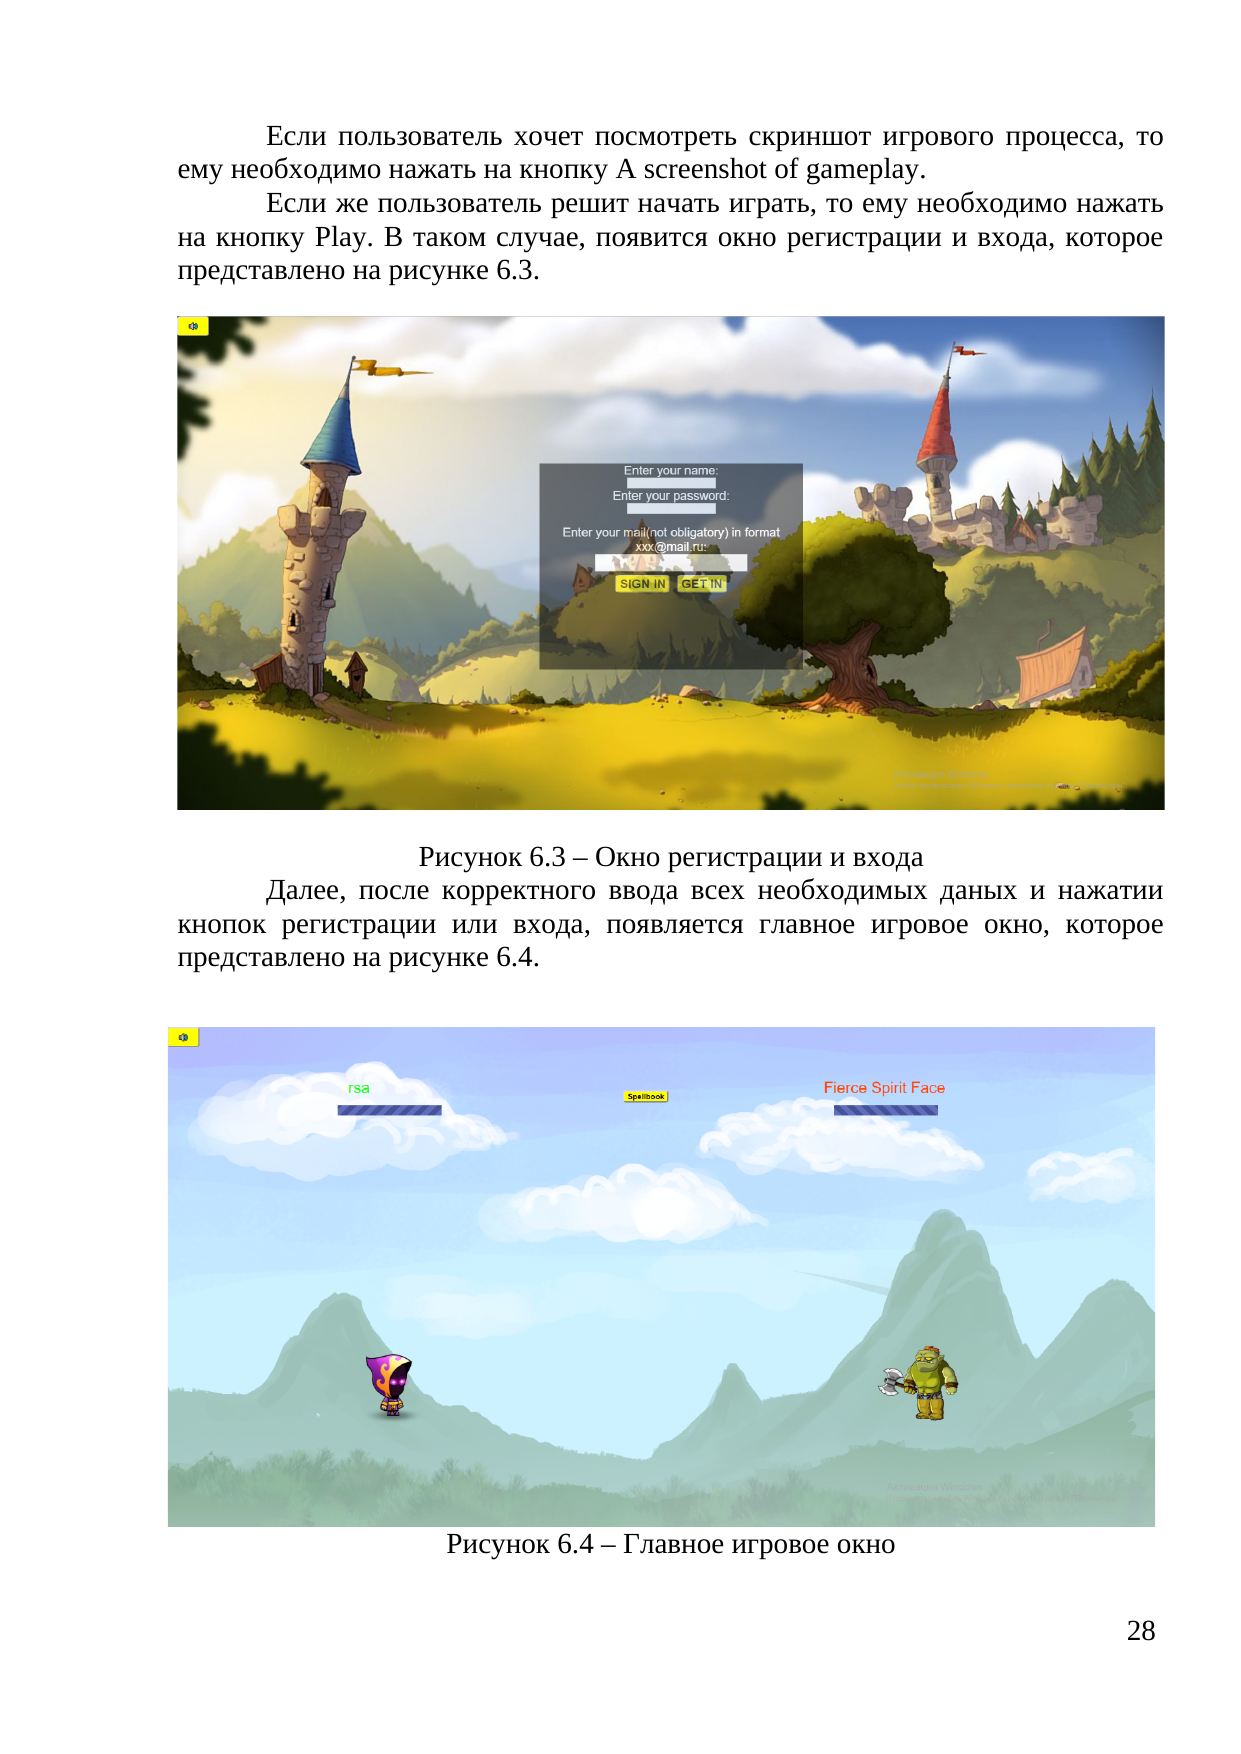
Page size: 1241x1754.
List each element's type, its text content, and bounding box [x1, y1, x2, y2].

picture [177, 315, 1165, 810]
text Далее, после корректного ввода всех необходимых даных и нажатии кнопок регистрации или входа, появляется главное игровое окно, которое представлено на рисунке 6.4. [177, 872, 1164, 973]
text Рисунок 6.3 – Окно регистрации и входа [177, 839, 1164, 872]
picture [167, 1027, 1156, 1527]
text Если же пользователь решит начать играть, то ему необходимо нажать на кнопку Play. В таком случае, появится окно регистрации и входа, которое представлено на рисунке 6.3. [177, 185, 1164, 286]
text Если пользователь хочет посмотреть скриншот игрового процесса, то ему необходимо нажать на кнопку A screenshot of gameplay. [177, 118, 1164, 185]
